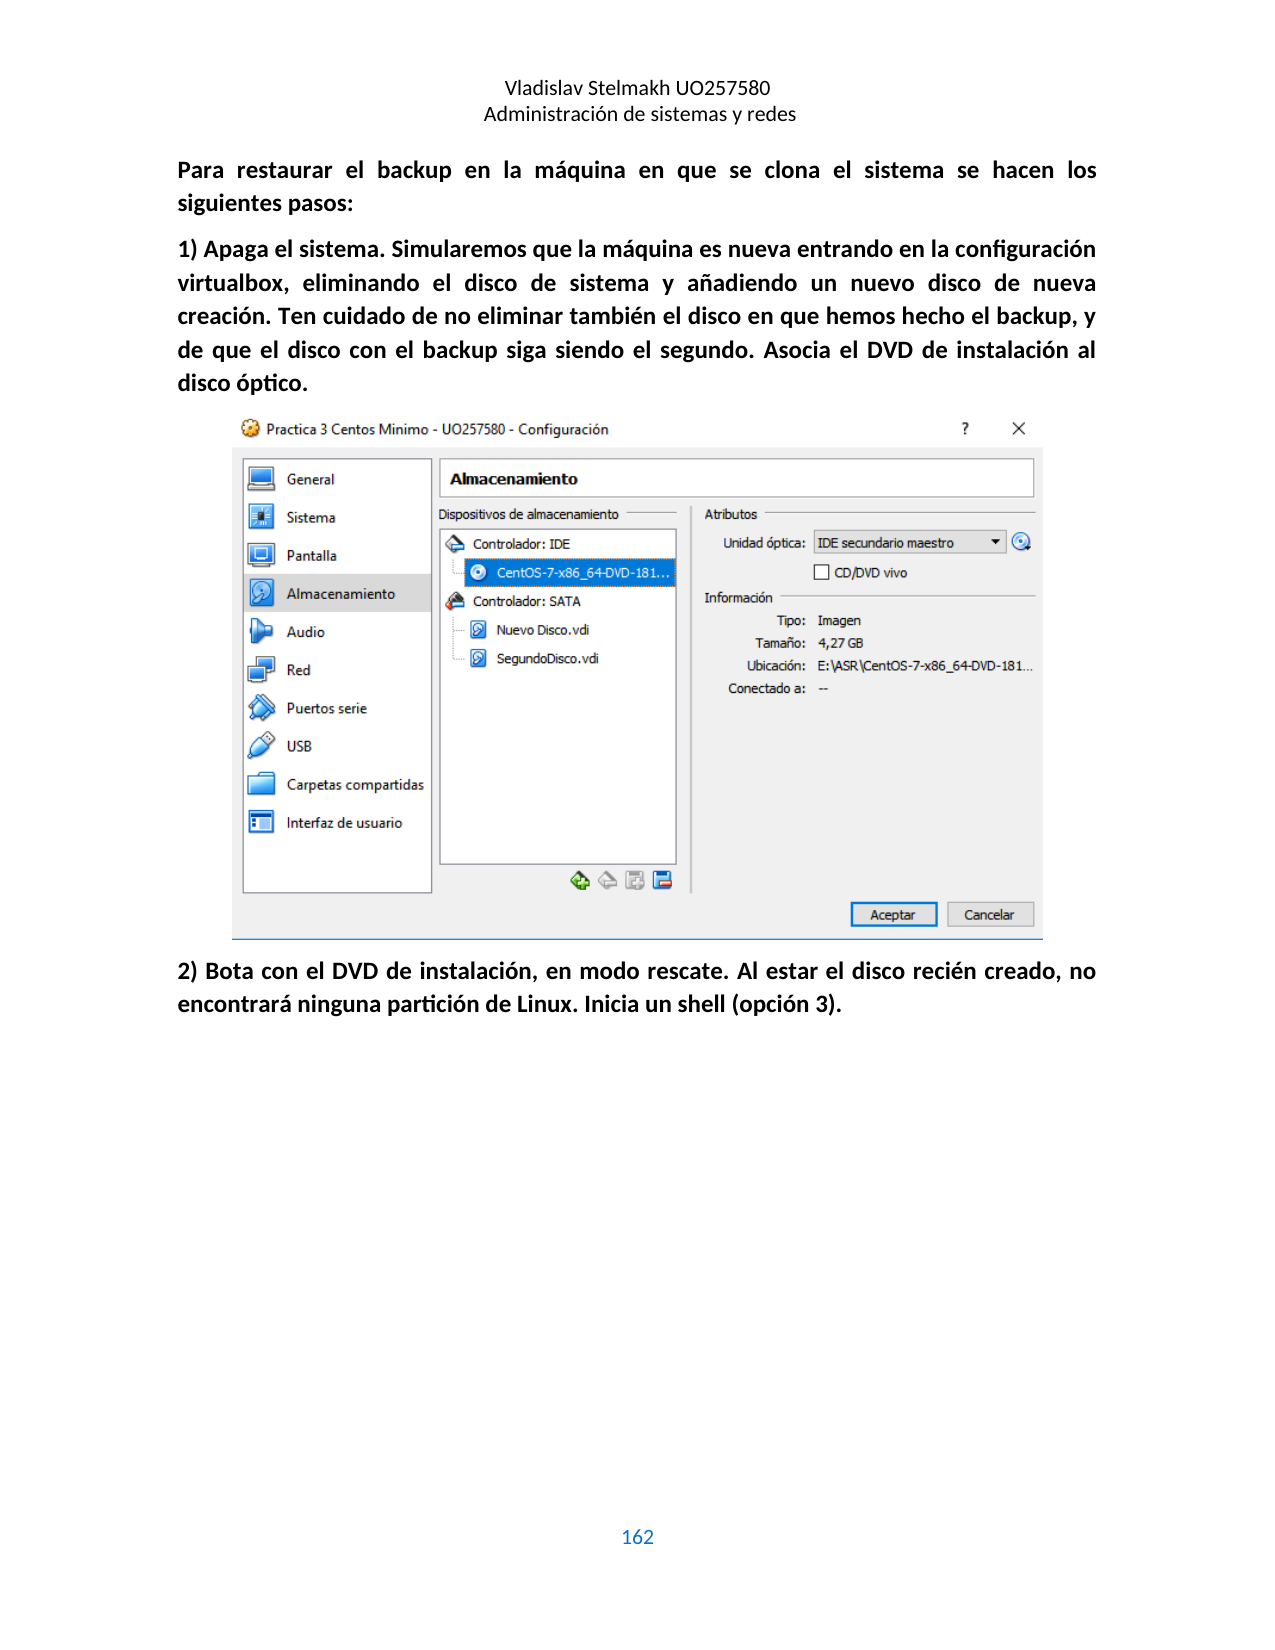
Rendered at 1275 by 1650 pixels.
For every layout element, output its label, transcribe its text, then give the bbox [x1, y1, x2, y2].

text 2) Bota con el DVD de instalación, en modo rescate. Al estar el disco recién creado, no encontrará ninguna partición de Linux. Inicia un shell (opción 3). [177, 955, 1098, 1019]
text 1) Apaga el sistema. Simularemos que la máquina es nueva entrando en la configuración virtualbox, eliminando el disco de sistema y añadiendo un nuevo disco de nueva creación. Ten cuidado de no eliminar también el disco en que hemos hecho el backup, y de que el disco con el backup siga siendo el segundo. Asocia el DVD de instalación al disco óptico. [177, 233, 1098, 398]
picture [232, 413, 1043, 940]
text Para restaurar el backup en la máquina en que se clona el sistema se hacen los siguientes pasos: [177, 154, 1098, 218]
